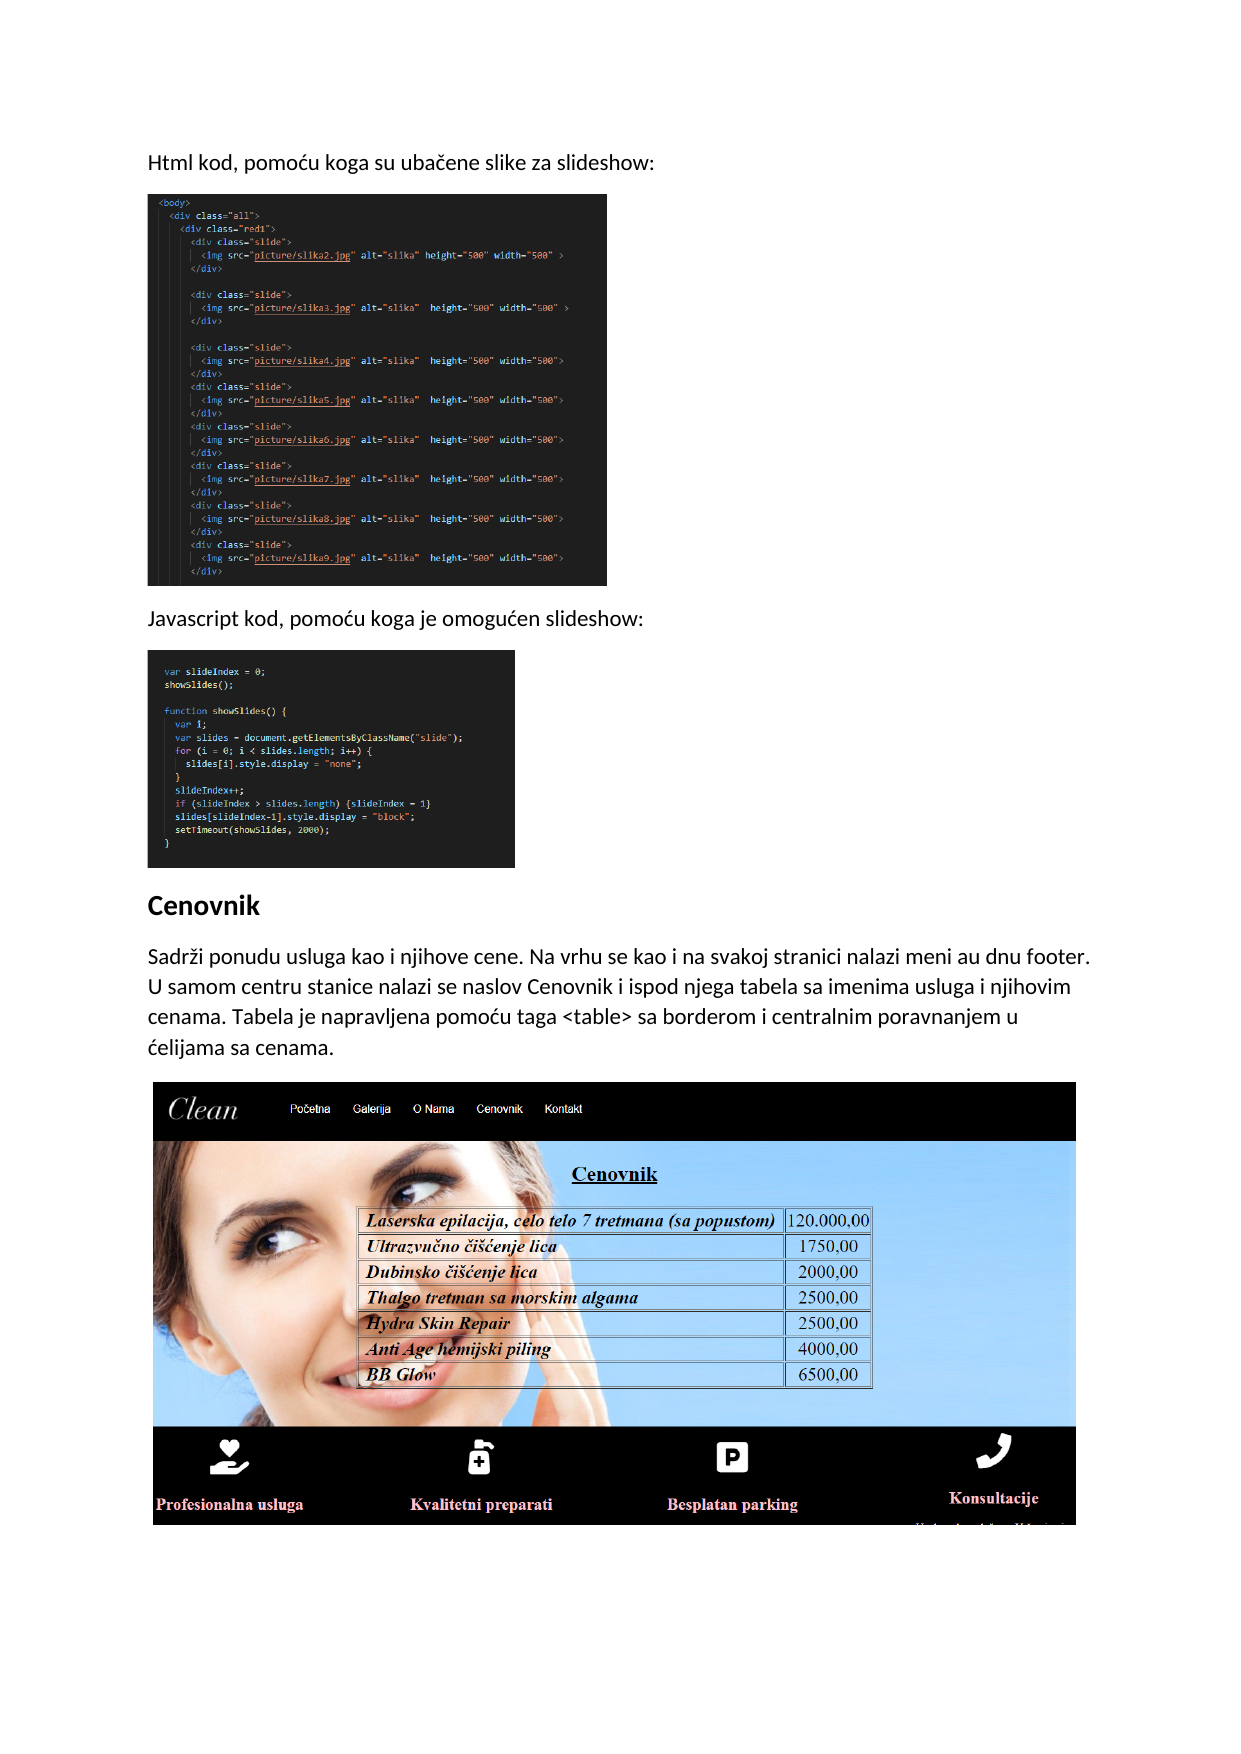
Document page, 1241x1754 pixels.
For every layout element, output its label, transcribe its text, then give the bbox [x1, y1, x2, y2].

text Html kod, pomoću koga su ubačene slike za slideshow: [148, 148, 1093, 176]
text Sadrži ponudu usluga kao i njihove cene. Na vrhu se kao i na svakoj stranici nalazi meni au dnu footer. U samom centru stanice nalazi se naslov Cenovnik i ispod njega tabela sa imenima usluga i njihovim cenama. Tabela je napravljena pomoću taga <table> sa borderom i centralnim poravnanjem u ćelijama sa cenama. [148, 942, 1093, 1061]
picture [147, 1079, 1081, 1525]
text Javascript kod, pomoću koga je omogućen slideshow: [148, 604, 1093, 632]
text Cenovnik [148, 887, 1093, 922]
picture [147, 650, 515, 868]
picture [147, 194, 607, 586]
